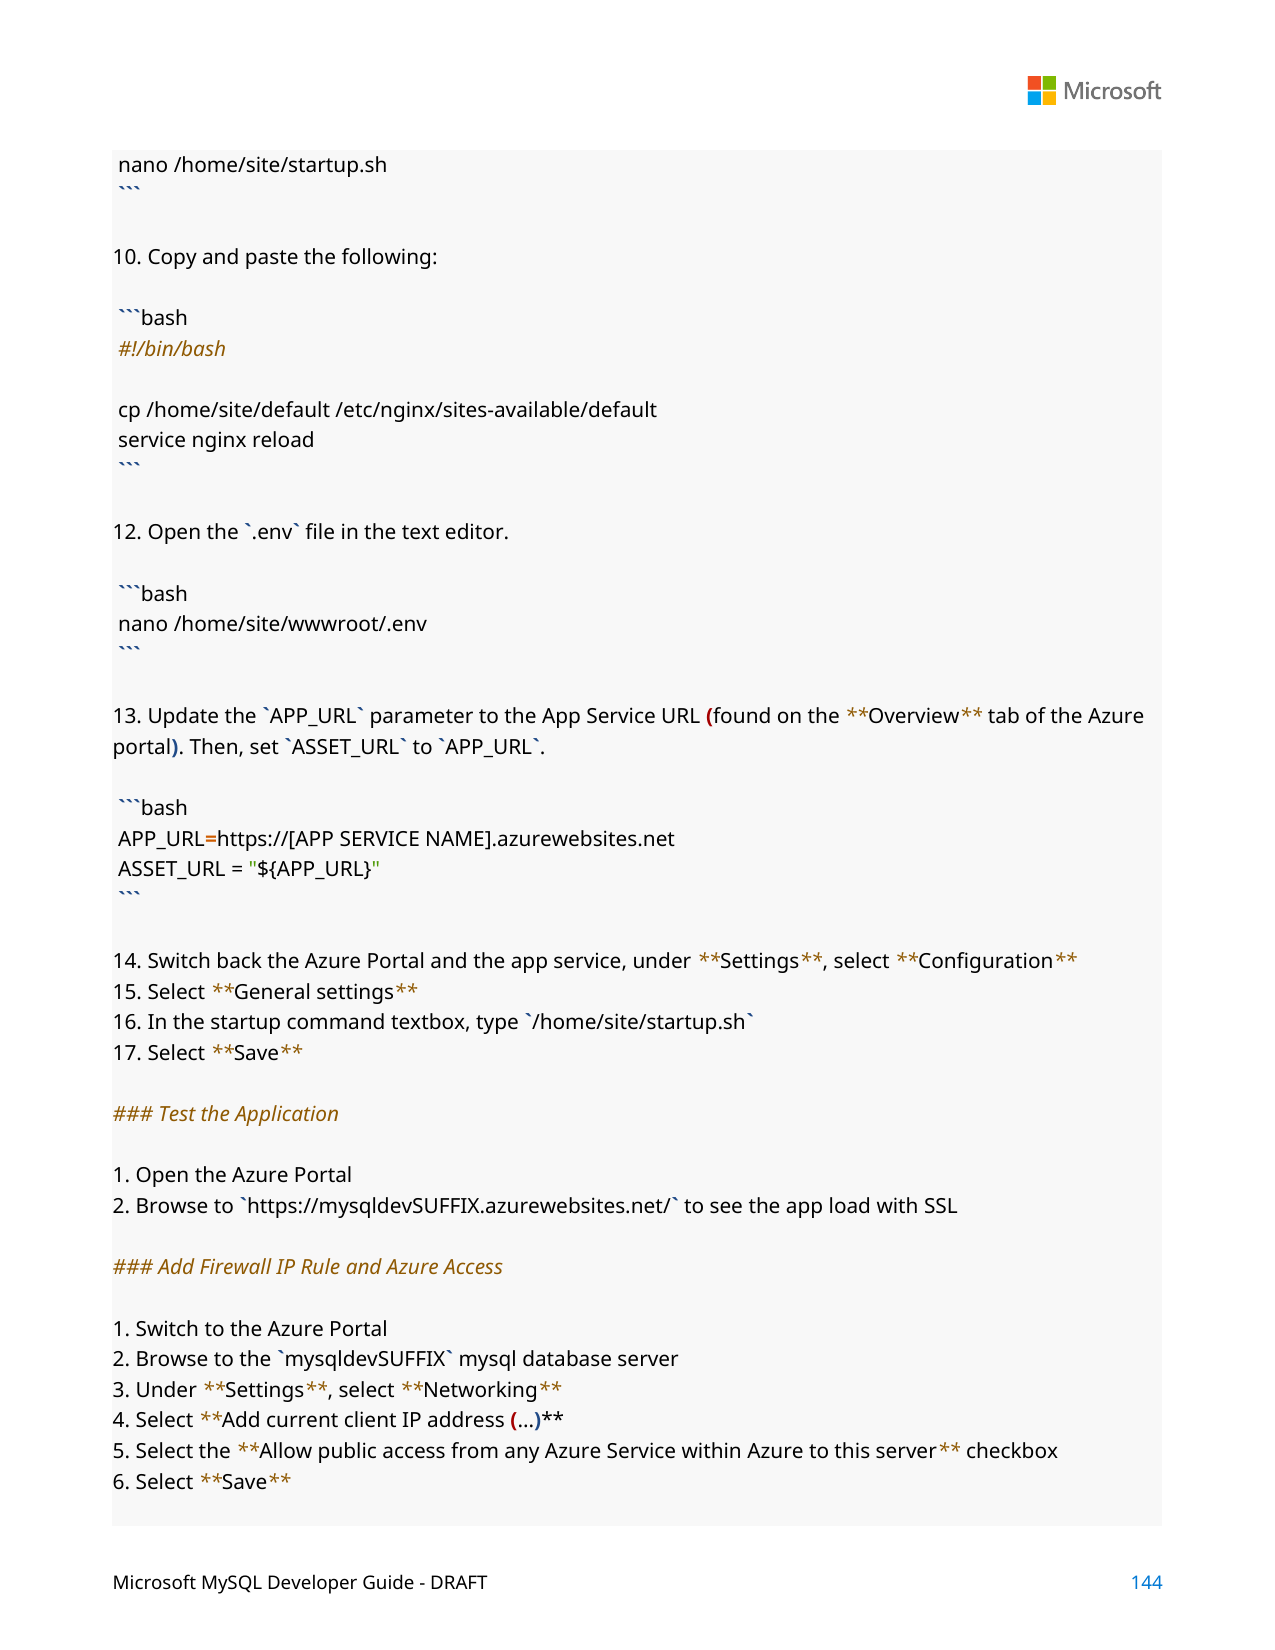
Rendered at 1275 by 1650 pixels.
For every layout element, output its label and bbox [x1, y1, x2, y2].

picture [1026, 75, 1163, 107]
text [112, 150, 1162, 1526]
